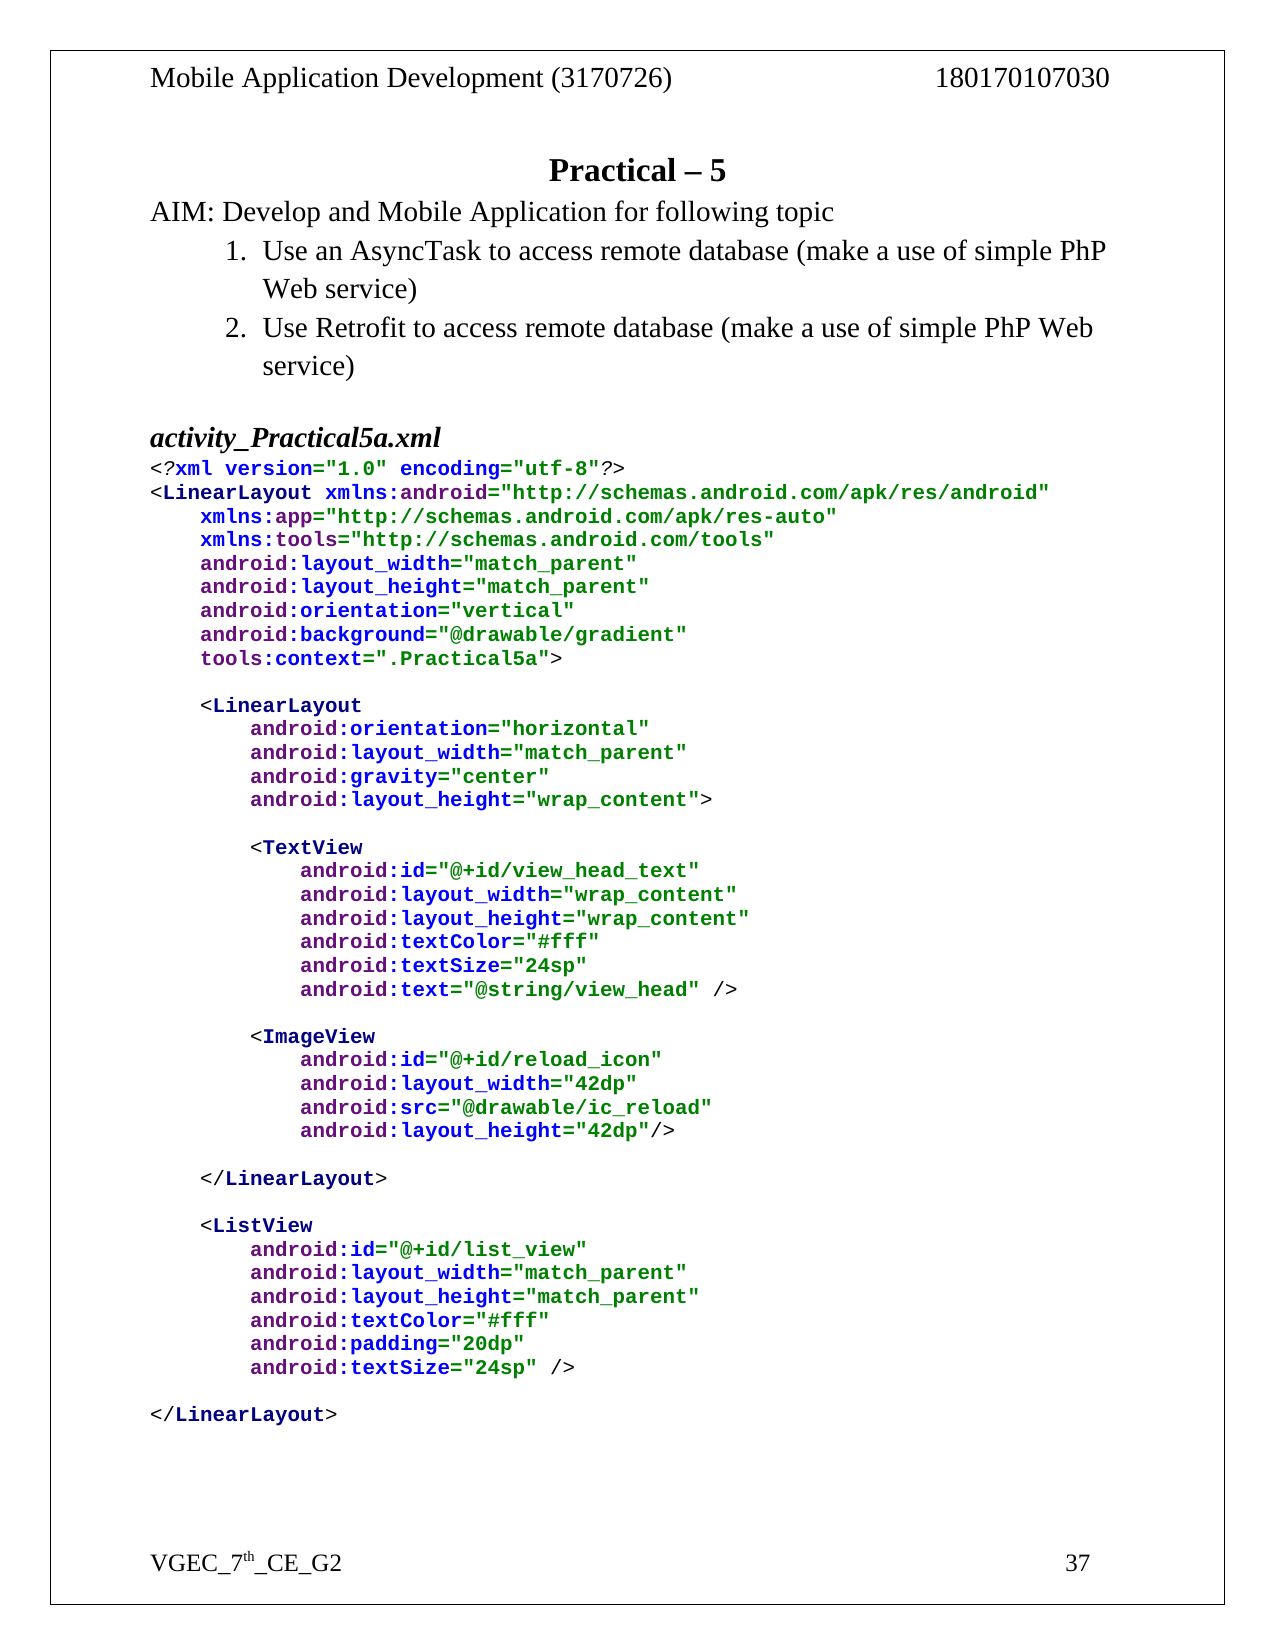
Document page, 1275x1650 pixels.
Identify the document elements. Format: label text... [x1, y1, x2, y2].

text Practical – 5 [150, 150, 1125, 188]
list Web service) [262, 271, 1125, 305]
text activity_Practical5a.xml [150, 420, 1125, 453]
text <?xml version="1.0" encoding="utf-8"?> <LinearLayout xmlns:android="http://schemas.android.com/apk/res/android" xmlns:app="http://schemas.android.com/apk/res-auto" xmlns:tools="http://schemas.android.com/tools" android:layout_width="match_parent" android:layout_height="match_parent" android:orientation="vertical" android:background="@drawable/gradient" tools:context=".Practical5a"> <LinearLayout android:orientation="horizontal" android:layout_width="match_parent" android:gravity="center" android:layout_height="wrap_content"> <TextView android:id="@+id/view_head_text" android:layout_width="wrap_content" android:layout_height="wrap_content" android:textColor="#fff" android:textSize="24sp" android:text="@string/view_head" /> <ImageView android:id="@+id/reload_icon" android:layout_width="42dp" android:src="@drawable/ic_reload" android:layout_height="42dp"/> </LinearLayout> <ListView android:id="@+id/list_view" android:layout_width="match_parent" android:layout_height="match_parent" android:textColor="#fff" android:padding="20dp" android:textSize="24sp" /> </LinearLayout> [150, 458, 1125, 1428]
list service) [262, 348, 1125, 382]
list Use Retrofit to access remote database (make a use of simple PhP Web [225, 310, 1125, 343]
list Use an AsyncTask to access remote database (make a use of simple PhP [225, 233, 1125, 266]
text AIM: Develop and Mobile Application for following topic [150, 194, 1125, 228]
